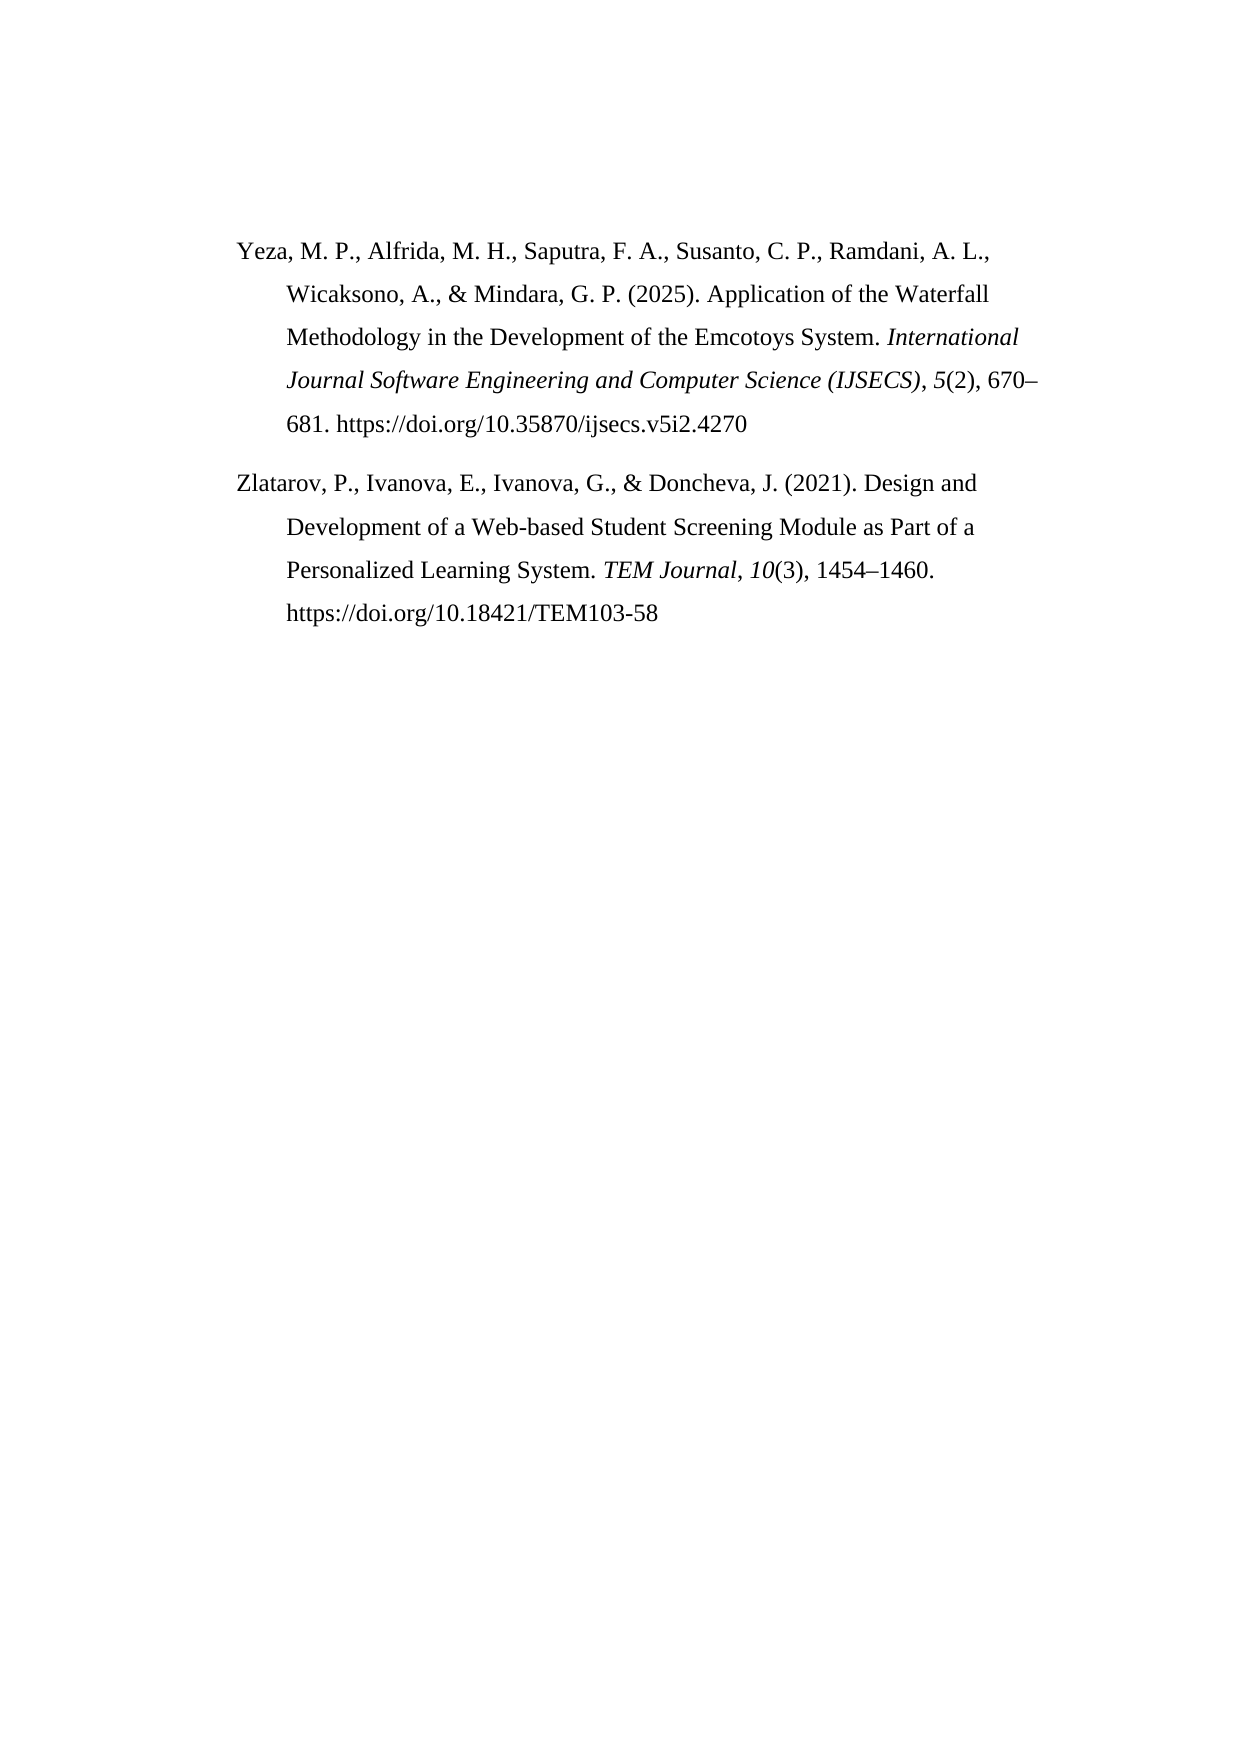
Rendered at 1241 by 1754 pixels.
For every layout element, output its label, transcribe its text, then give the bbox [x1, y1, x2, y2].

text Yeza, M. P., Alfrida, M. H., Saputra, F. A., Susanto, C. P., Ramdani, A. L., Wicaksono, A., & Mindara, G. P. (2025). Application of the Waterfall Methodology in the Development of the Emcotoys System. International Journal Software Engineering and Computer Science (IJSECS), 5(2), 670–681. https://doi.org/10.35870/ijsecs.v5i2.4270 [236, 236, 1063, 437]
text Zlatarov, P., Ivanova, E., Ivanova, G., & Doncheva, J. (2021). Design and Development of a Web-based Student Screening Module as Part of a Personalized Learning System. TEM Journal, 10(3), 1454–1460. https://doi.org/10.18421/TEM103-58 [236, 468, 1063, 627]
